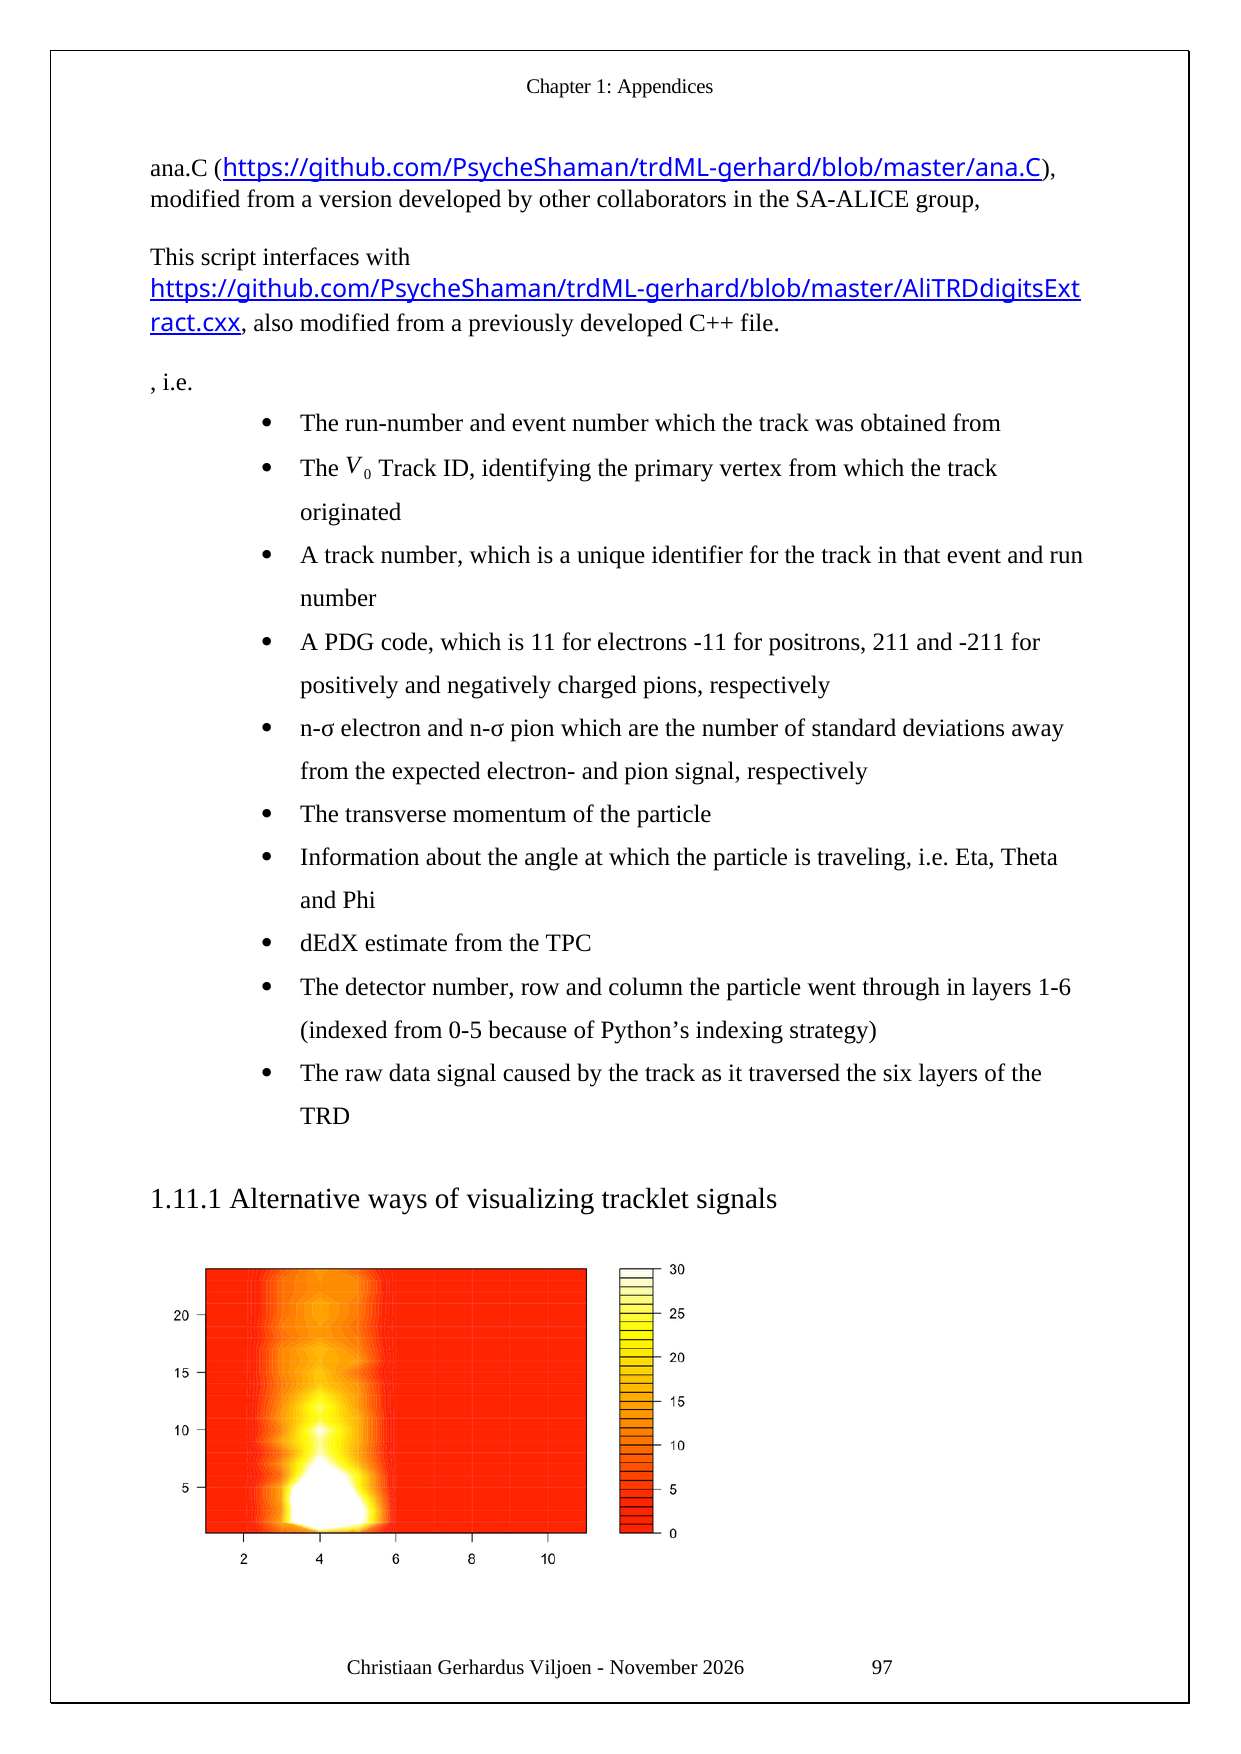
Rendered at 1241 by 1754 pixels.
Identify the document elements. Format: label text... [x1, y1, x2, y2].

list dEdX estimate from the TPC [262, 928, 1089, 957]
text ana.C (https://github.com/PsycheShaman/trdML-gerhard/blob/master/ana.C), modified from a version developed by other collaborators in the SA-ALICE group, [150, 150, 1089, 213]
list The transverse momentum of the particle [262, 799, 1089, 828]
text This script interfaces with https://github.com/PsycheShaman/trdML-gerhard/blob/master/AliTRDdigitsExtract.cxx, also modified from a previously developed C++ file. [150, 242, 1089, 338]
subtitle Alternative ways of visualizing tracklet signals [150, 1182, 1089, 1215]
list The run-number and event number which the track was obtained from [262, 408, 1089, 437]
text , i.e. [150, 367, 1089, 396]
picture [150, 1227, 713, 1591]
list The raw data signal caused by the track as it traversed the six layers of the TRD [262, 1058, 1089, 1130]
list A track number, which is a unique identifier for the track in that event and run number [262, 540, 1089, 612]
list The detector number, row and column the particle went through in layers 1-6 (indexed from 0-5 because of Python’s indexing strategy) [262, 972, 1089, 1043]
list Information about the angle at which the particle is traveling, i.e. Eta, Theta and Phi [262, 842, 1089, 914]
list n-σ electron and n-σ pion which are the number of standard deviations away from the expected electron- and pion signal, respectively [262, 713, 1089, 785]
list The Track ID, identifying the primary vertex from which the track originated [262, 452, 1089, 526]
list A PDG code, which is 11 for electrons -11 for positrons, 211 and -211 for positively and negatively charged pions, respectively [262, 627, 1089, 698]
